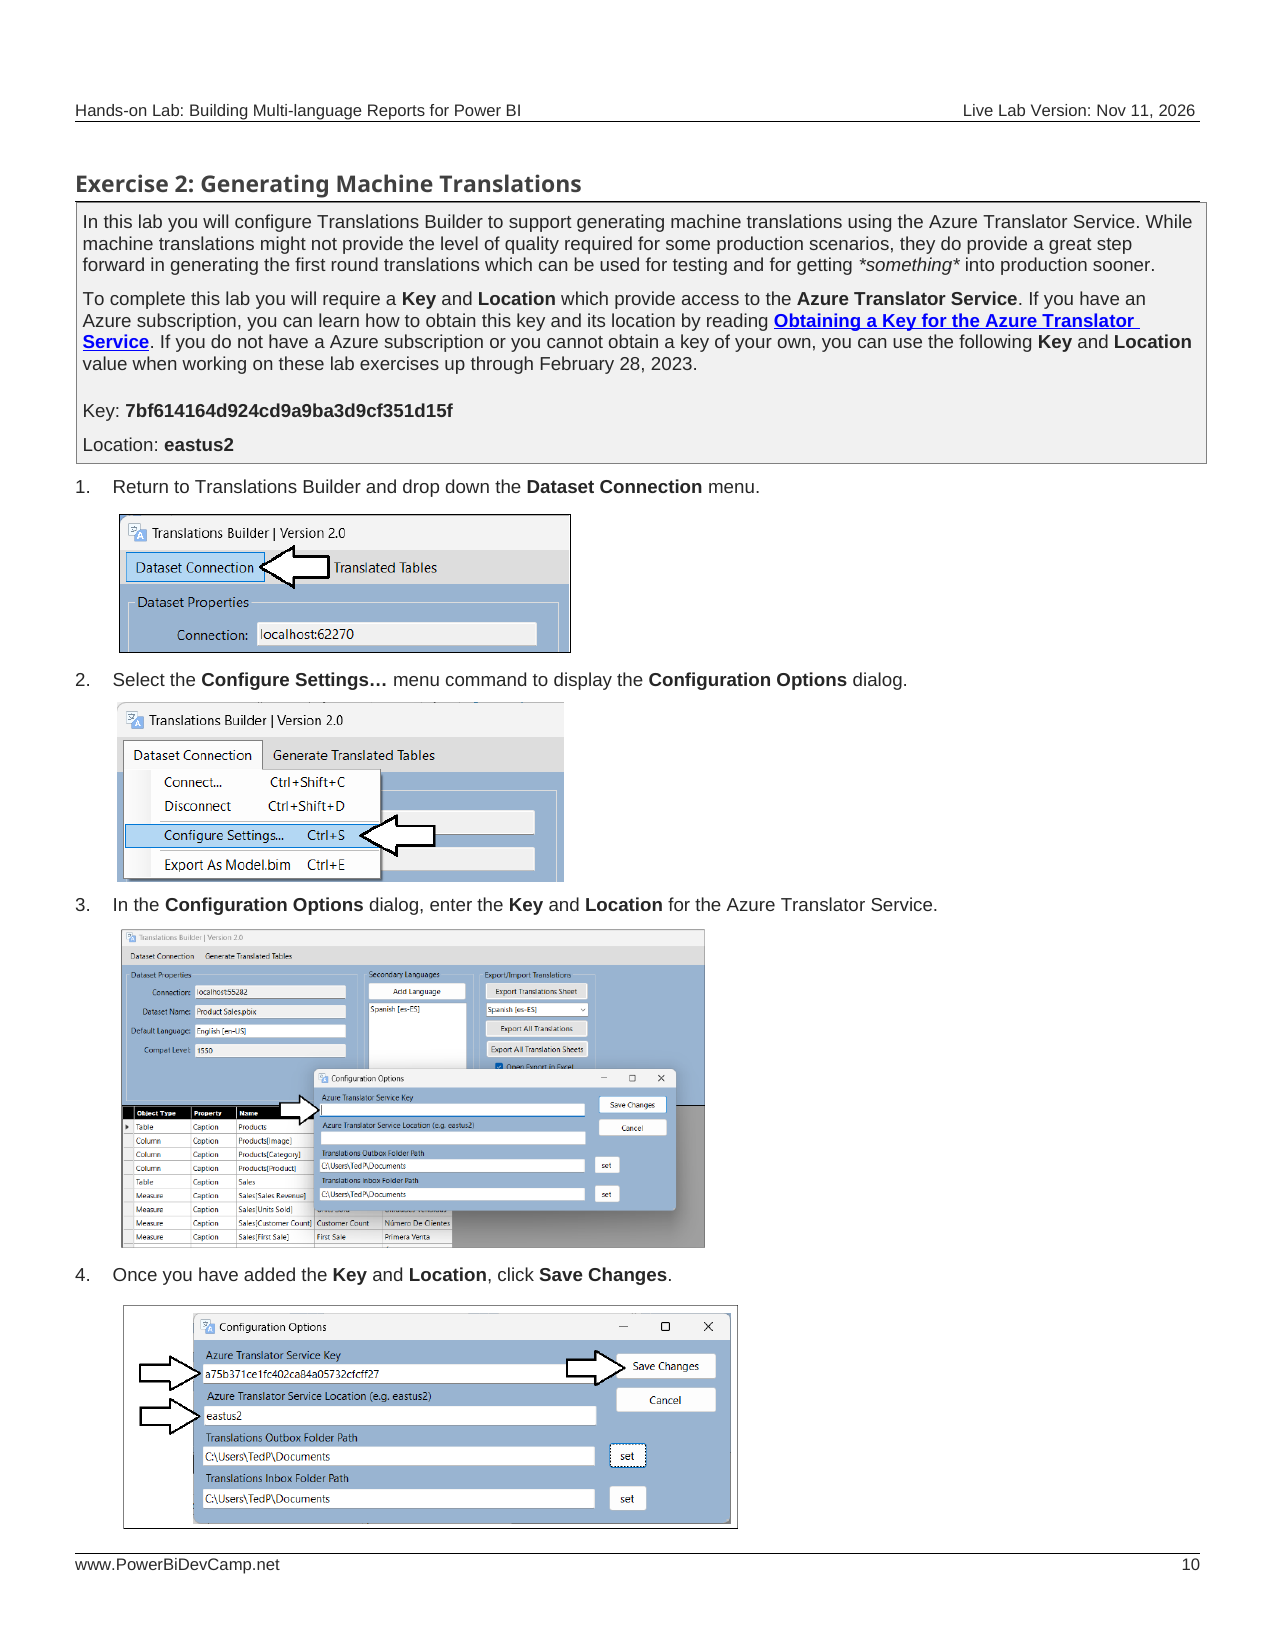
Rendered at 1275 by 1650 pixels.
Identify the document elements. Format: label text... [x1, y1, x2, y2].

text Key: 7bf614164d924cd9a9ba3d9cf351d15f [77, 391, 1206, 421]
picture [117, 928, 708, 1251]
text In this lab you will configure Translations Builder to support generating machine translations using the Azure Translator Service. While machine translations might not provide the level of quality required for some production scenarios, they do provide a great step forward in generating the first round translations which can be used for testing and for getting *something* into production sooner. [77, 203, 1206, 276]
text Location: eastus2 [77, 424, 1206, 463]
text To complete this lab you will require a Key and Location which provide access to the Azure Translator Service. If you have an Azure subscription, you can learn how to obtain this key and its location by reading Obtaining a Key for the Azure Translator Service. If you do not have a Azure subscription or you cannot obtain a key of your own, you can use the following Key and Location value when working on these lab exercises up through February 28, 2023. [77, 279, 1206, 374]
picture [117, 510, 573, 656]
text Select the Configure Settings… menu command to display the Configuration Options dialog. [75, 668, 1200, 690]
picture [117, 1297, 745, 1535]
text Once you have added the Key and Location, click Save Changes. [75, 1263, 1200, 1285]
text In the Configuration Options dialog, enter the Key and Location for the Azure Translator Service. [75, 894, 1200, 916]
subtitle Exercise 2: Generating Machine Translations [75, 168, 1200, 201]
picture [117, 702, 564, 882]
list Return to Translations Builder and drop down the Dataset Connection menu. [75, 476, 1200, 498]
